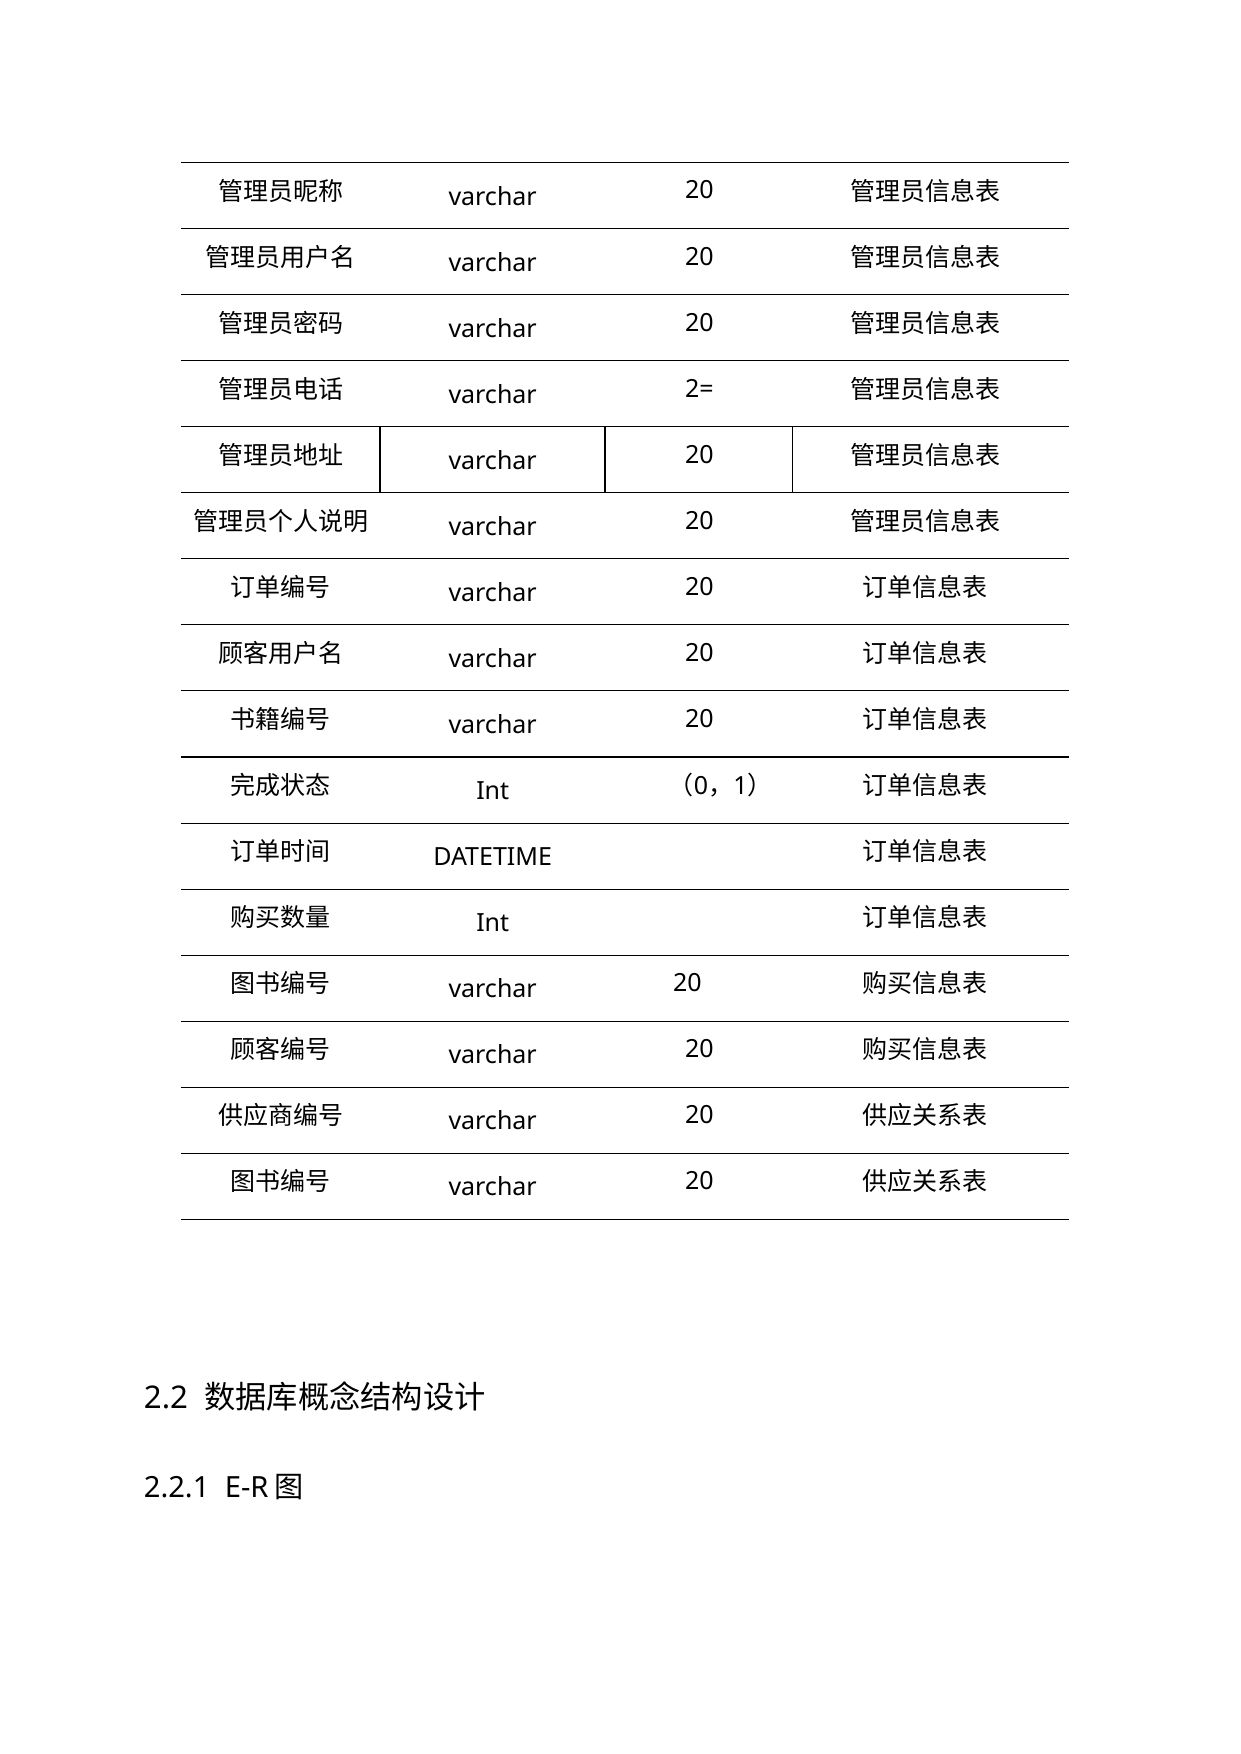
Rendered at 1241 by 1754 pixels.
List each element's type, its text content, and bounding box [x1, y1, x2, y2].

table_cell 购买数量 [181, 890, 380, 954]
table_cell varchar [381, 427, 604, 492]
table_cell 管理员信息表 [793, 361, 1069, 426]
table_cell 20 [605, 163, 792, 228]
table_cell 供应关系表 [793, 1088, 1069, 1153]
table_cell 20 [605, 1022, 792, 1087]
table_cell Int [380, 890, 605, 954]
table_cell 管理员密码 [181, 295, 380, 360]
table_cell 购买信息表 [793, 956, 1069, 1021]
table_cell 20 [606, 427, 792, 492]
table_cell 20 [605, 1154, 792, 1219]
table_cell 管理员信息表 [793, 295, 1069, 360]
table_cell 20 [605, 229, 792, 294]
text 2.2 数据库概念结构设计 [144, 1362, 1106, 1427]
table_cell 图书编号 [181, 956, 380, 1021]
table_cell 订单信息表 [793, 758, 1069, 822]
table_cell 图书编号 [181, 1154, 380, 1219]
table_cell 管理员个人说明 [181, 493, 380, 558]
table_cell 顾客用户名 [181, 625, 380, 690]
table_cell 20 [605, 956, 792, 1021]
table_cell varchar [380, 1022, 605, 1087]
table_cell 订单信息表 [793, 691, 1069, 756]
table_cell 20 [605, 295, 792, 360]
table_cell varchar [380, 493, 605, 558]
table_cell varchar [380, 163, 605, 228]
table_cell varchar [380, 956, 605, 1021]
table_cell 管理员地址 [181, 427, 379, 492]
table_cell 20 [605, 691, 792, 756]
table_cell varchar [380, 1088, 605, 1153]
table_cell 管理员用户名 [181, 229, 380, 294]
table_cell 管理员昵称 [181, 163, 380, 228]
table_cell 订单信息表 [793, 824, 1069, 888]
table_cell 订单编号 [181, 559, 380, 624]
table_cell 订单时间 [181, 824, 380, 888]
table_cell 管理员信息表 [793, 427, 1069, 492]
table_cell 订单信息表 [793, 559, 1069, 624]
table_cell 20 [605, 559, 792, 624]
table_cell 订单信息表 [793, 890, 1069, 954]
table_cell 书籍编号 [181, 691, 380, 756]
table_cell 管理员信息表 [793, 493, 1069, 558]
table_cell varchar [380, 559, 605, 624]
table_cell 订单信息表 [793, 625, 1069, 690]
table_cell 2= [605, 361, 792, 426]
table_cell Int [380, 758, 605, 822]
table_cell [605, 824, 792, 888]
table_cell 管理员信息表 [793, 229, 1069, 294]
table_cell （0，1） [605, 758, 792, 822]
table_cell varchar [380, 691, 605, 756]
table_cell 供应商编号 [181, 1088, 380, 1153]
table_cell 管理员信息表 [793, 163, 1069, 228]
table_cell [605, 890, 792, 954]
table_cell varchar [380, 295, 605, 360]
table_cell varchar [380, 361, 605, 426]
table_cell varchar [380, 1154, 605, 1219]
table_cell 20 [605, 625, 792, 690]
text 2.2.1 E-R图 [144, 1452, 1106, 1517]
table_cell 20 [605, 493, 792, 558]
table_cell 完成状态 [181, 758, 380, 822]
table_cell 管理员电话 [181, 361, 380, 426]
table_cell DATETIME [380, 824, 605, 888]
table_cell 购买信息表 [793, 1022, 1069, 1087]
table_cell 供应关系表 [793, 1154, 1069, 1219]
table_cell varchar [380, 625, 605, 690]
table_cell 20 [605, 1088, 792, 1153]
table_cell 顾客编号 [181, 1022, 380, 1087]
table_cell varchar [380, 229, 605, 294]
